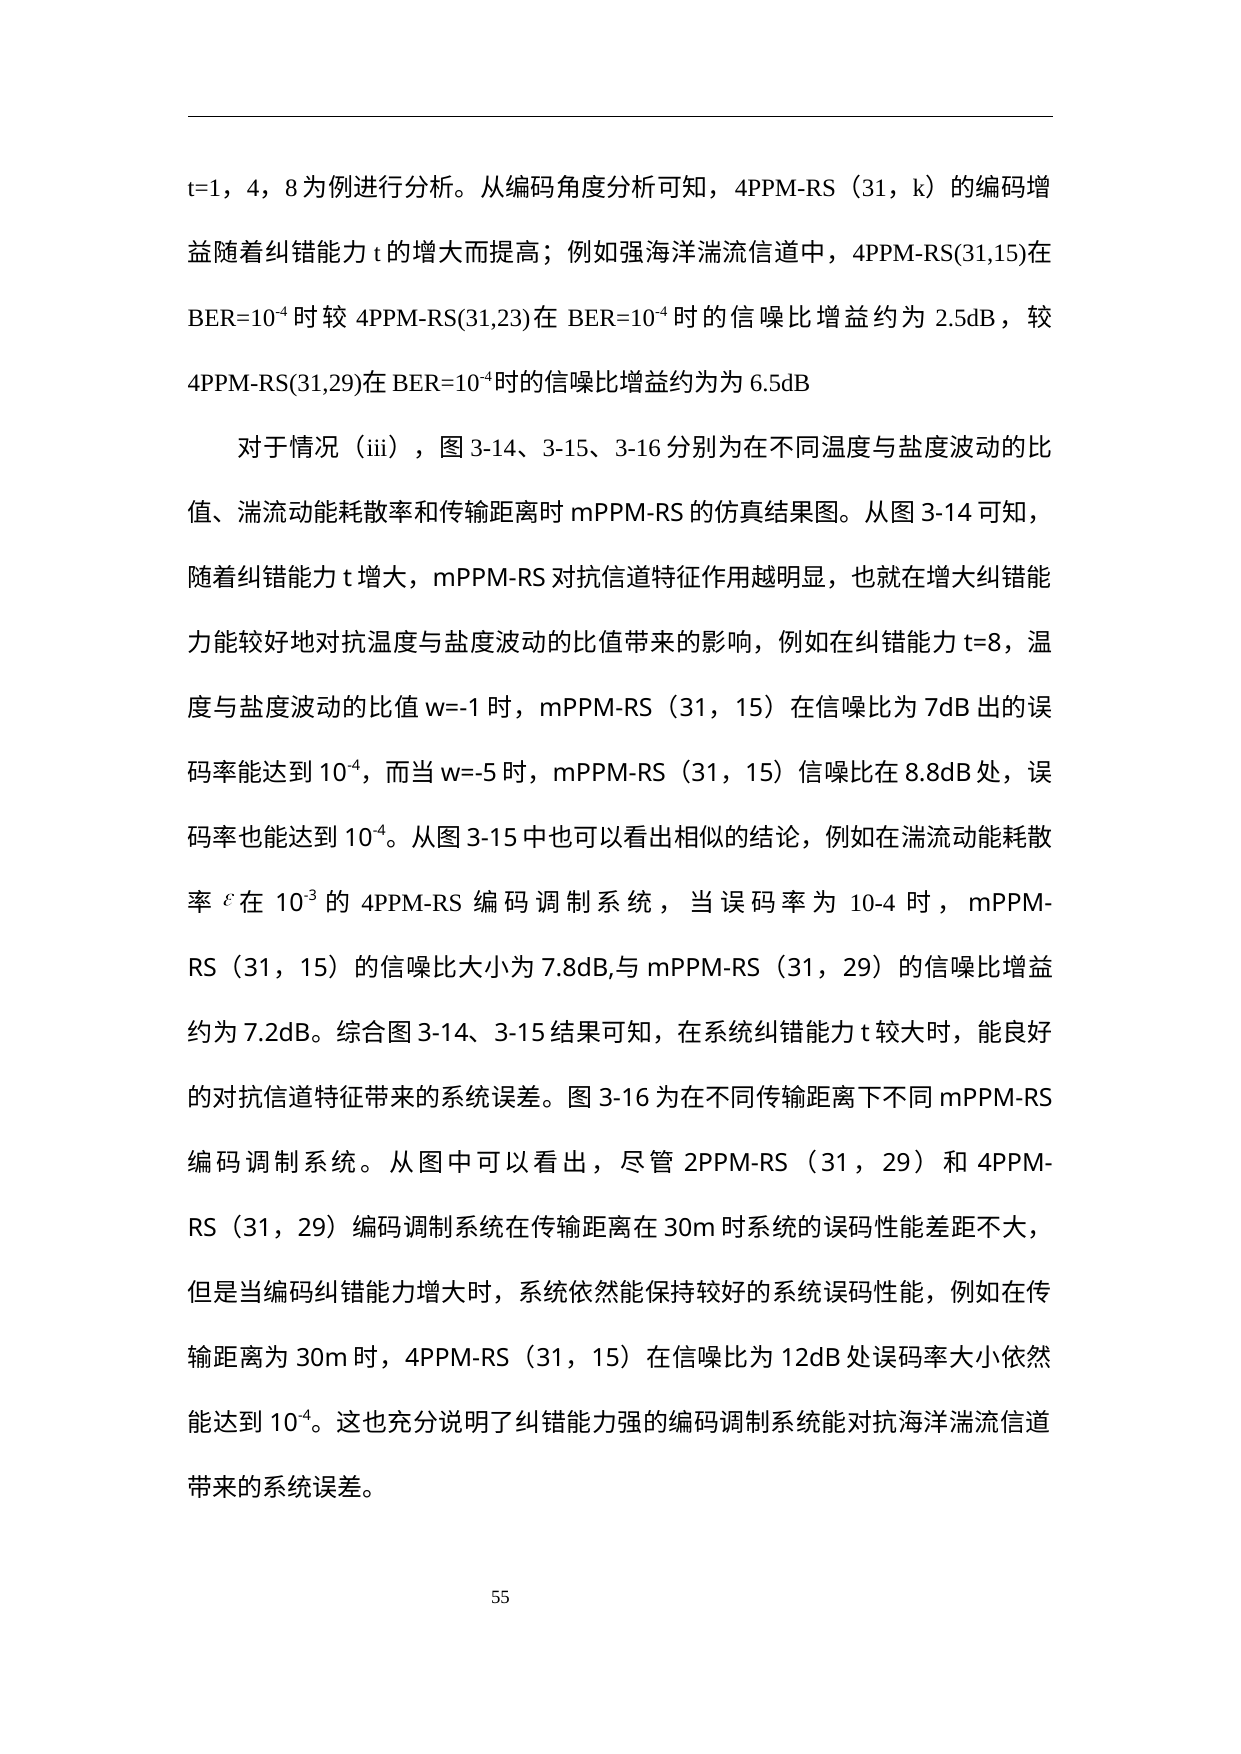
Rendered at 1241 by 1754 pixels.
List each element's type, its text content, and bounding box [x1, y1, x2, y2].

text 对于情况（iii），图3-14、3-15、3-16分别为在不同温度与盐度波动的比值、湍流动能耗散率和传输距离时mPPM-RS的仿真结果图。从图3-14可知，随着纠错能力t增大，mPPM-RS对抗信道特征作用越明显，也就在增大纠错能力能较好地对抗温度与盐度波动的比值带来的影响，例如在纠错能力t=8，温度与盐度波动的比值w=-1时，mPPM-RS（31，15）在信噪比为7dB出的误码率能达到10-4，而当w=-5时，mPPM-RS（31，15）信噪比在8.8dB处，误码率也能达到10-4。从图3-15中也可以看出相似的结论，例如在湍流动能耗散率在10-3的4PPM-RS编码调制系统，当误码率为10-4时，mPPM-RS（31，15）的信噪比大小为7.8dB,与mPPM-RS（31，29）的信噪比增益约为7.2dB。综合图3-14、3-15结果可知，在系统纠错能力t较大时，能良好的对抗信道特征带来的系统误差。图3-16为在不同传输距离下不同mPPM-RS编码调制系统。从图中可以看出，尽管2PPM-RS（31，29）和4PPM-RS（31，29）编码调制系统在传输距离在30m时系统的误码性能差距不大，但是当编码纠错能力增大时，系统依然能保持较好的系统误码性能，例如在传输距离为30m时，4PPM-RS（31，15）在信噪比为12dB处误码率大小依然能达到10-4。这也充分说明了纠错能力强的编码调制系统能对抗海洋湍流信道带来的系统误差。 [187, 413, 1053, 1518]
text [187, 153, 1053, 413]
